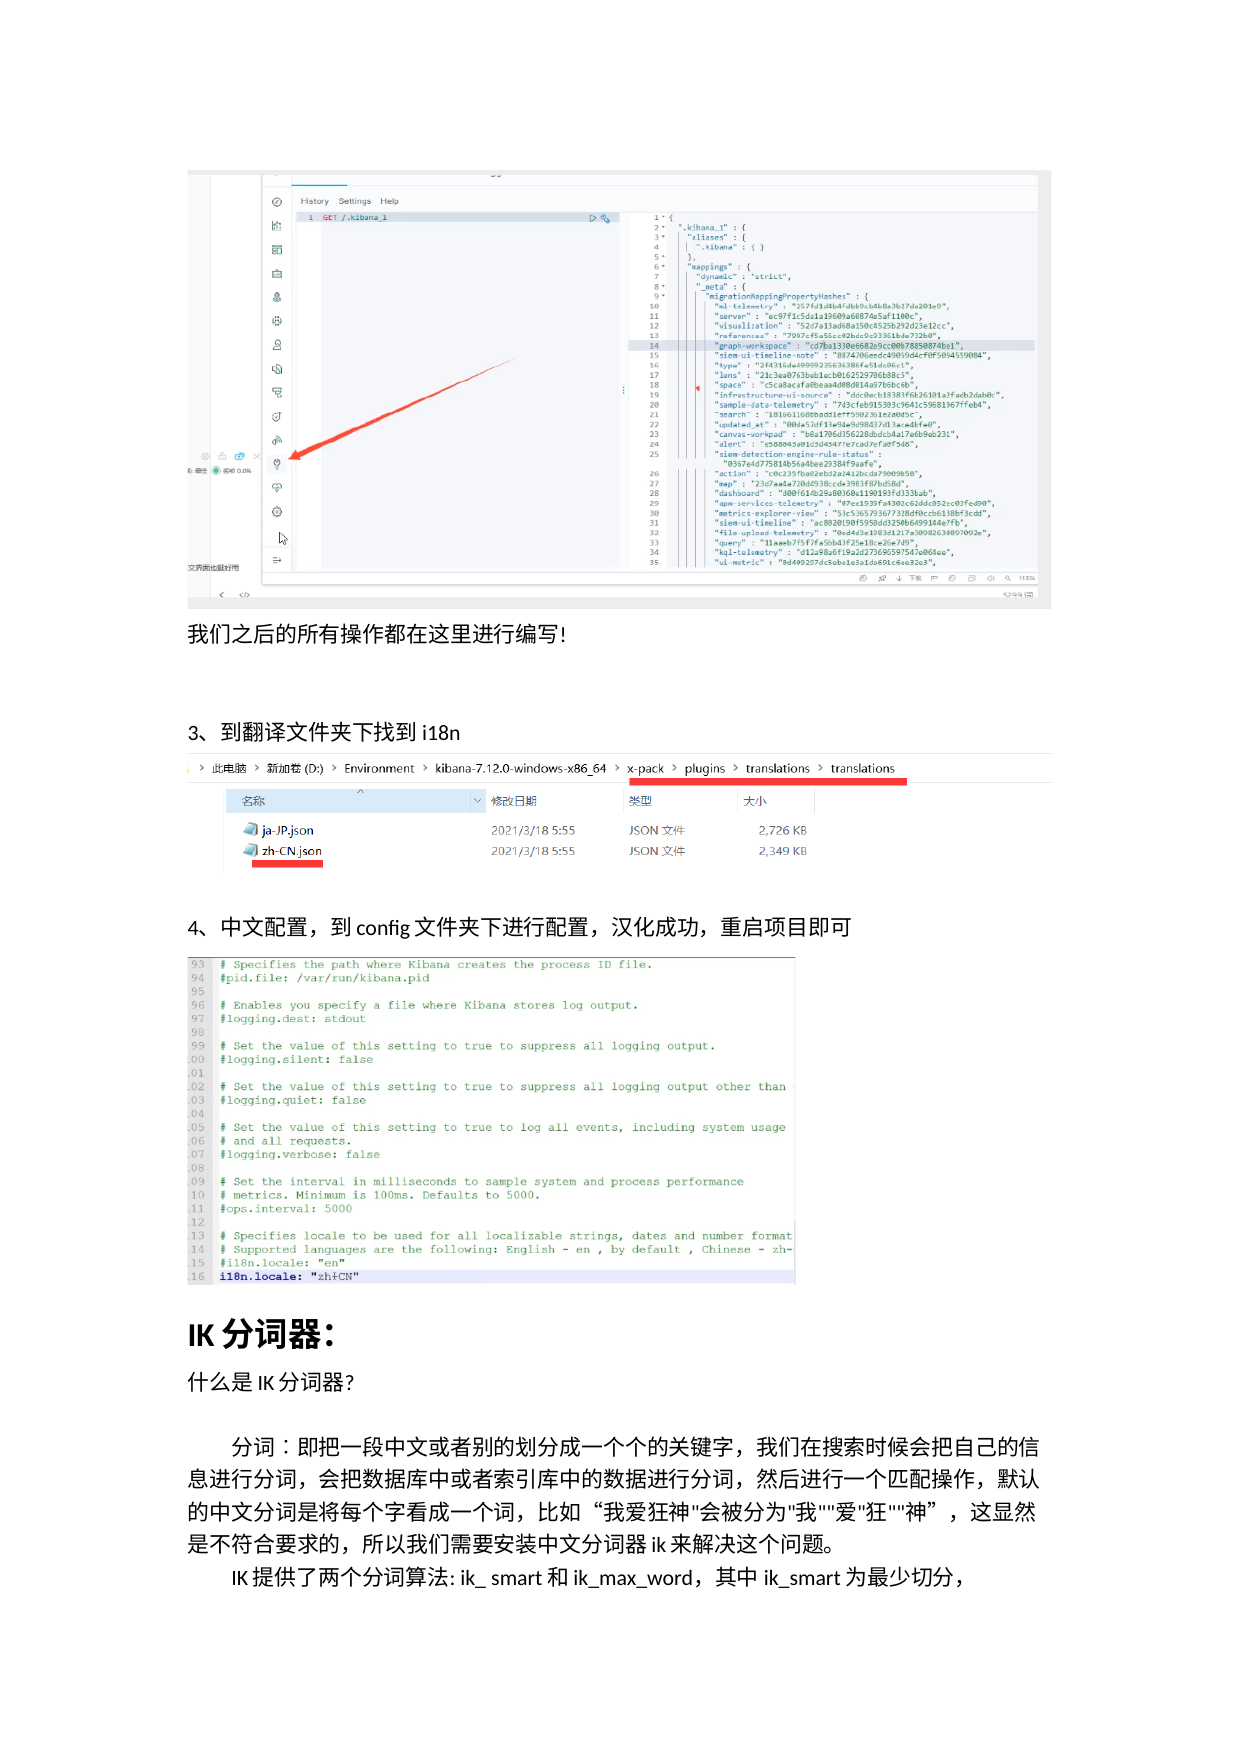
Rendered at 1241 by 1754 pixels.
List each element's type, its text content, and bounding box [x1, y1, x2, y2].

picture [187, 170, 1052, 609]
list 分词︰即把一段中文或者别的划分成一个个的关键字，我们在搜索时候会把自己的信息进行分词，会把数据库中或者索引库中的数据进行分词，然后进行一个匹配操作，默认的中文分词是将每个字看成一个词，比如“我爱狂神"会被分为"我""爱"狂""神”，这显然是不符合要求的，所以我们需要安装中文分词器ik来解决这个问题。 [187, 1429, 1053, 1559]
list 3、到翻译文件夹下找到i18n [187, 714, 1053, 747]
picture [187, 957, 796, 1285]
list IK分词器： [187, 1299, 1053, 1364]
picture [187, 750, 1053, 874]
list 什么是IK分词器? [187, 1364, 1053, 1397]
list 4、中文配置，到config文件夹下进行配置，汉化成功，重启项目即可 [187, 909, 1053, 942]
list 我们之后的所有操作都在这里进行编写! [187, 617, 1053, 649]
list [187, 1559, 1053, 1592]
